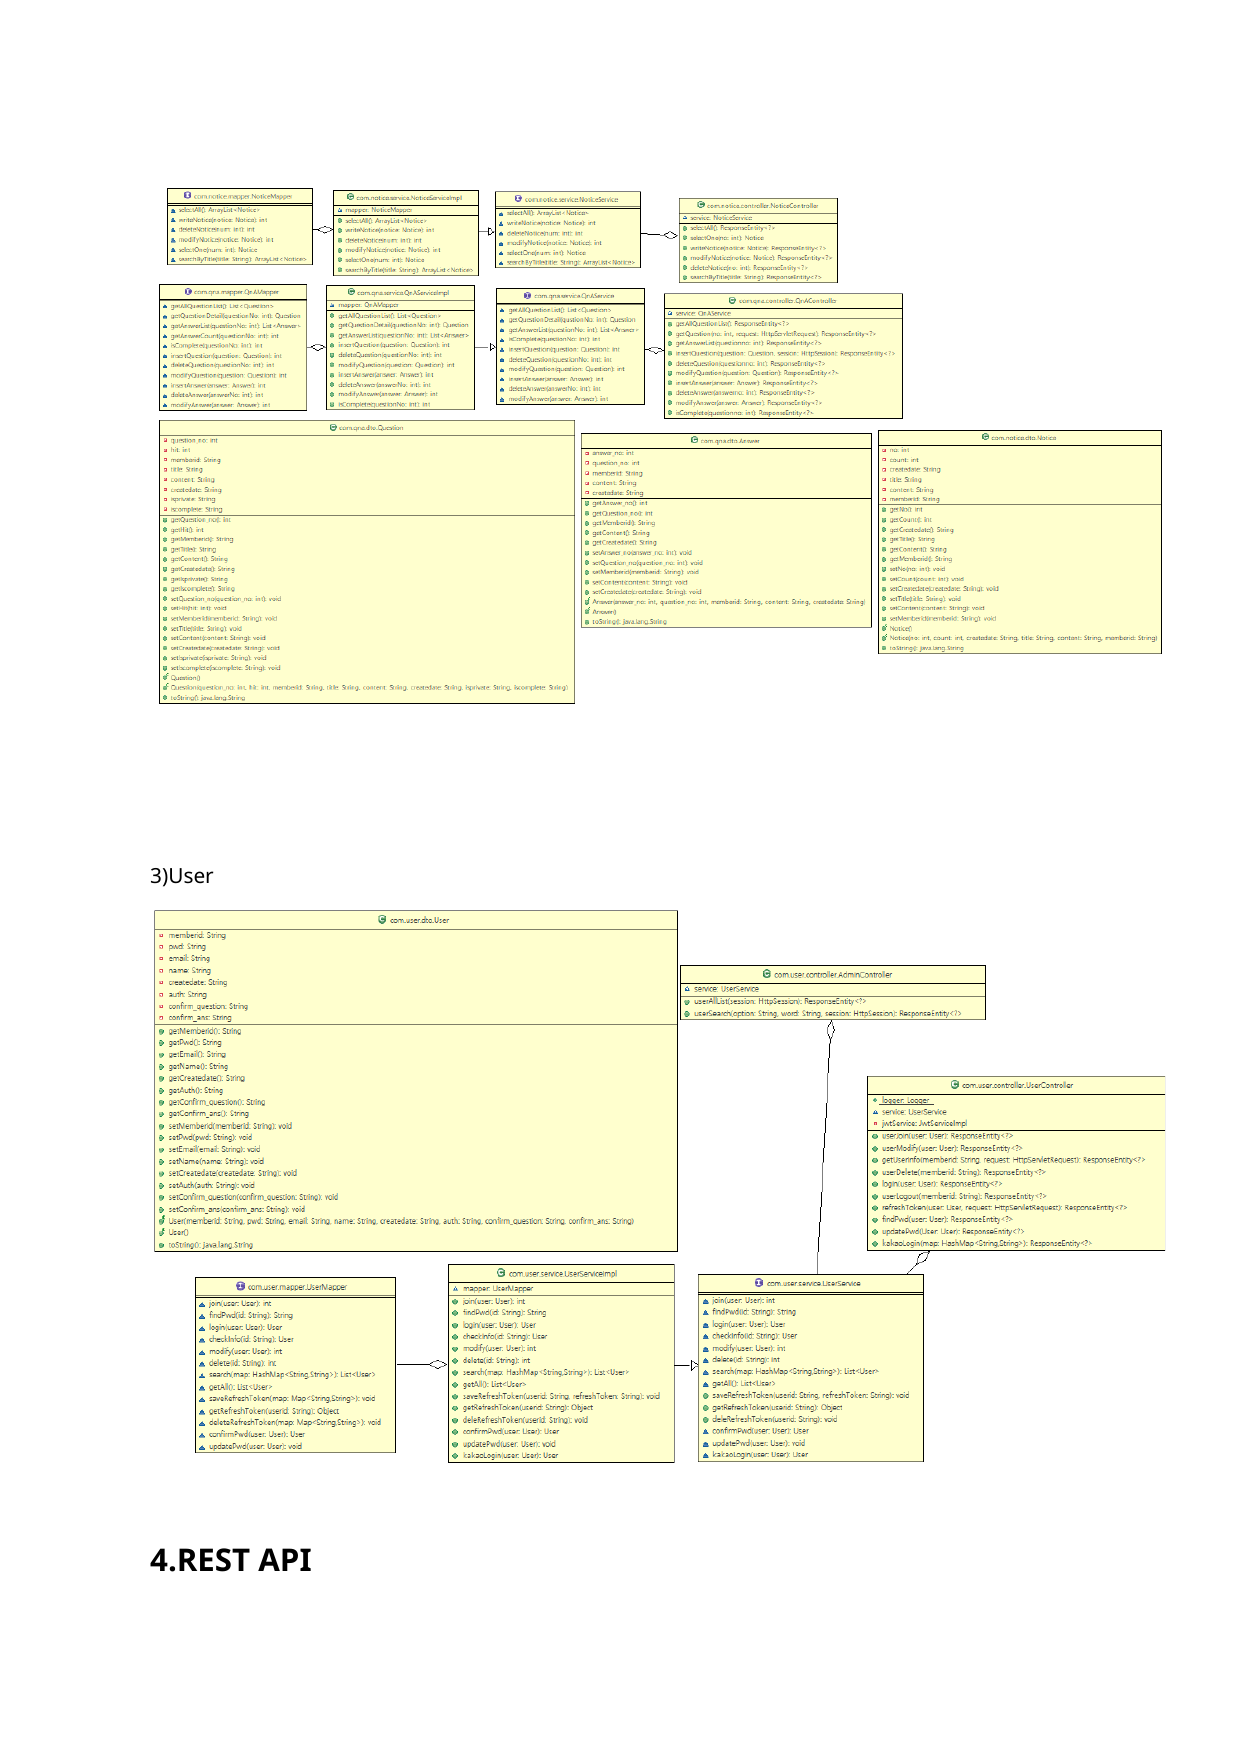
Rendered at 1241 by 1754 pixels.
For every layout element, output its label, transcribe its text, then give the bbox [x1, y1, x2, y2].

text 4.REST API [150, 1538, 986, 1581]
picture [150, 177, 1166, 708]
text 3)User [150, 861, 986, 889]
picture [150, 906, 1166, 1476]
